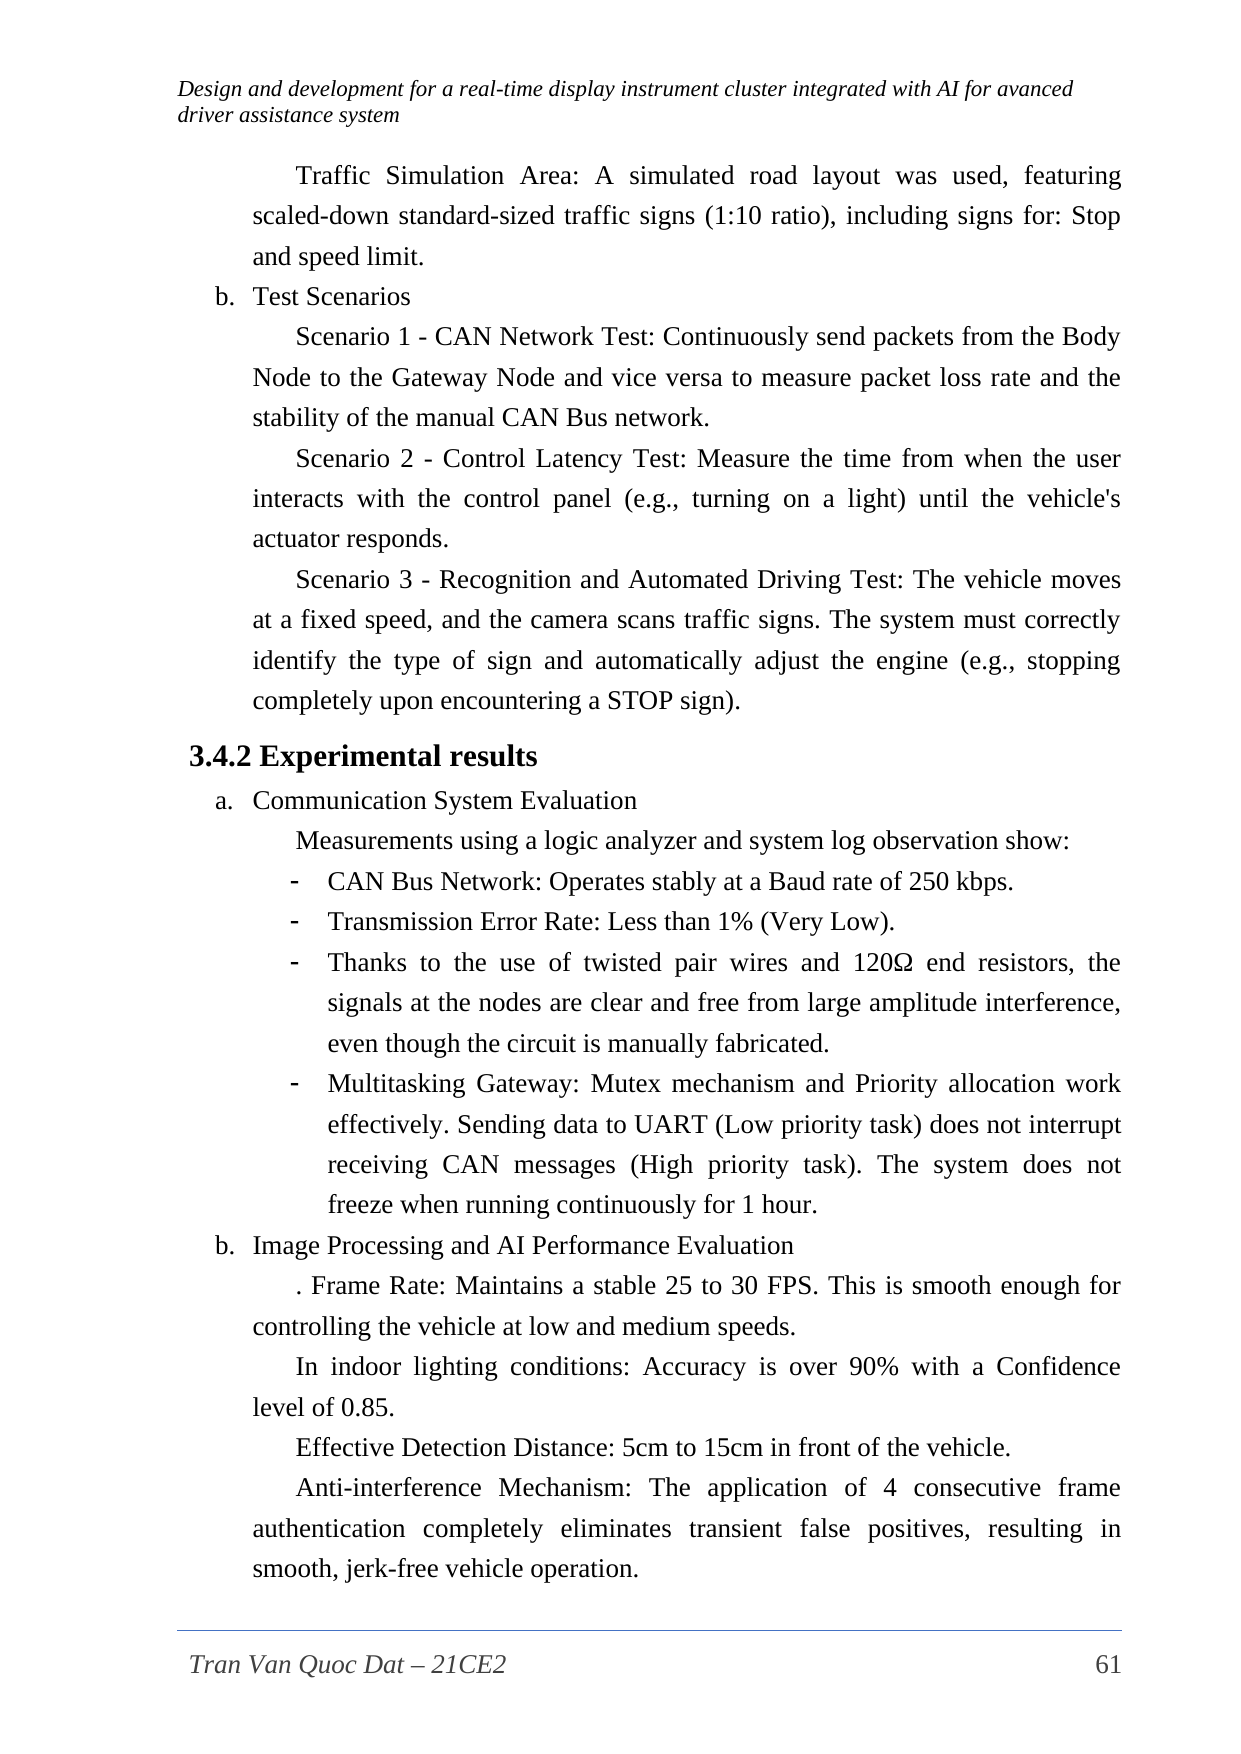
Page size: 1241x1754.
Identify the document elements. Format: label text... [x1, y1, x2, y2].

list . Frame Rate: Maintains a stable 25 to 30 FPS. This is smooth enough for controlling the vehicle at low and medium speeds. [252, 1269, 1122, 1341]
subtitle 3.4.2 Experimental results [189, 737, 1122, 773]
list In indoor lighting conditions: Accuracy is over 90% with a Confidence level of 0.85. [252, 1350, 1122, 1422]
list CAN Bus Network: Operates stably at a Baud rate of 250 kbps. [290, 865, 1122, 896]
list Image Processing and AI Performance Evaluation [215, 1229, 1122, 1260]
list Scenario 2 - Control Latency Test: Measure the time from when the user interacts with the control panel (e.g., turning on a light) until the vehicle's actuator responds. [252, 442, 1122, 554]
list Communication System Evaluation [215, 784, 1122, 815]
list Test Scenarios [215, 280, 1122, 311]
list Scenario 3 - Recognition and Automated Driving Test: The vehicle moves at a fixed speed, and the camera scans traffic signs. The system must correctly identify the type of sign and automatically adjust the engine (e.g., stopping completely upon encountering a STOP sign). [252, 563, 1122, 715]
list Traffic Simulation Area: A simulated road layout was used, featuring scaled-down standard-sized traffic signs (1:10 ratio), including signs for: Stop and speed limit. [252, 159, 1122, 271]
list Transmission Error Rate: Less than 1% (Very Low). [290, 905, 1122, 937]
list Multitasking Gateway: Mutex mechanism and Priority allocation work effectively. Sending data to UART (Low priority task) does not interrupt receiving CAN messages (High priority task). The system does not freeze when running continuously for 1 hour. [290, 1067, 1122, 1220]
list Effective Detection Distance: 5cm to 15cm in front of the vehicle. [252, 1431, 1122, 1462]
list Scenario 1 - CAN Network Test: Continuously send packets from the Body Node to the Gateway Node and vice versa to measure packet loss rate and the stability of the manual CAN Bus network. [252, 321, 1122, 432]
list Measurements using a logic analyzer and system log observation show: [252, 824, 1122, 855]
list Thanks to the use of twisted pair wires and 120Ω end resistors, the signals at the nodes are clear and free from large amplitude interference, even though the circuit is manually fabricated. [290, 946, 1122, 1058]
list Anti-interference Mechanism: The application of 4 consecutive frame authentication completely eliminates transient false positives, resulting in smooth, jerk-free vehicle operation. [252, 1472, 1122, 1583]
